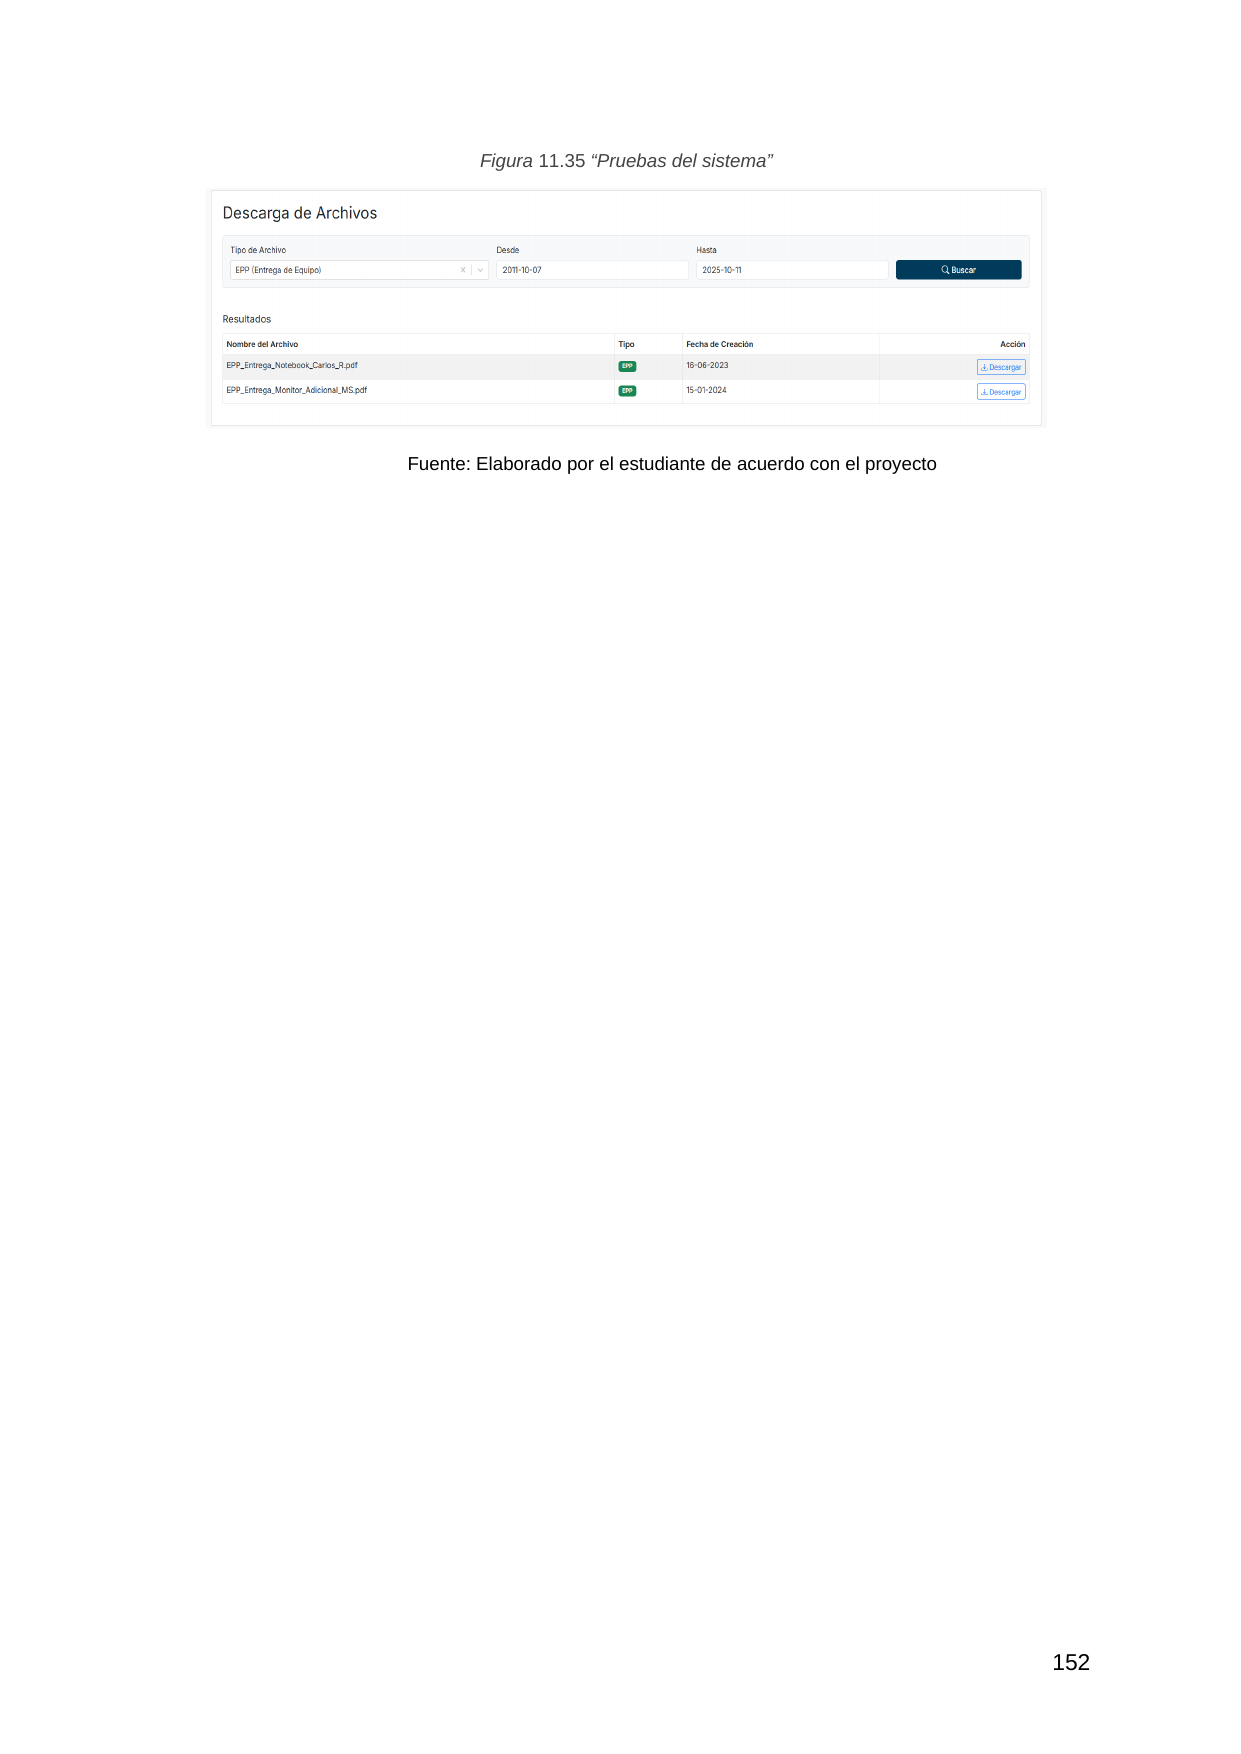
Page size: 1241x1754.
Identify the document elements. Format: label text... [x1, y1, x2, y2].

text Fuente: Elaborado por el estudiante de acuerdo con el proyecto [237, 452, 1107, 474]
picture [205, 188, 1048, 428]
